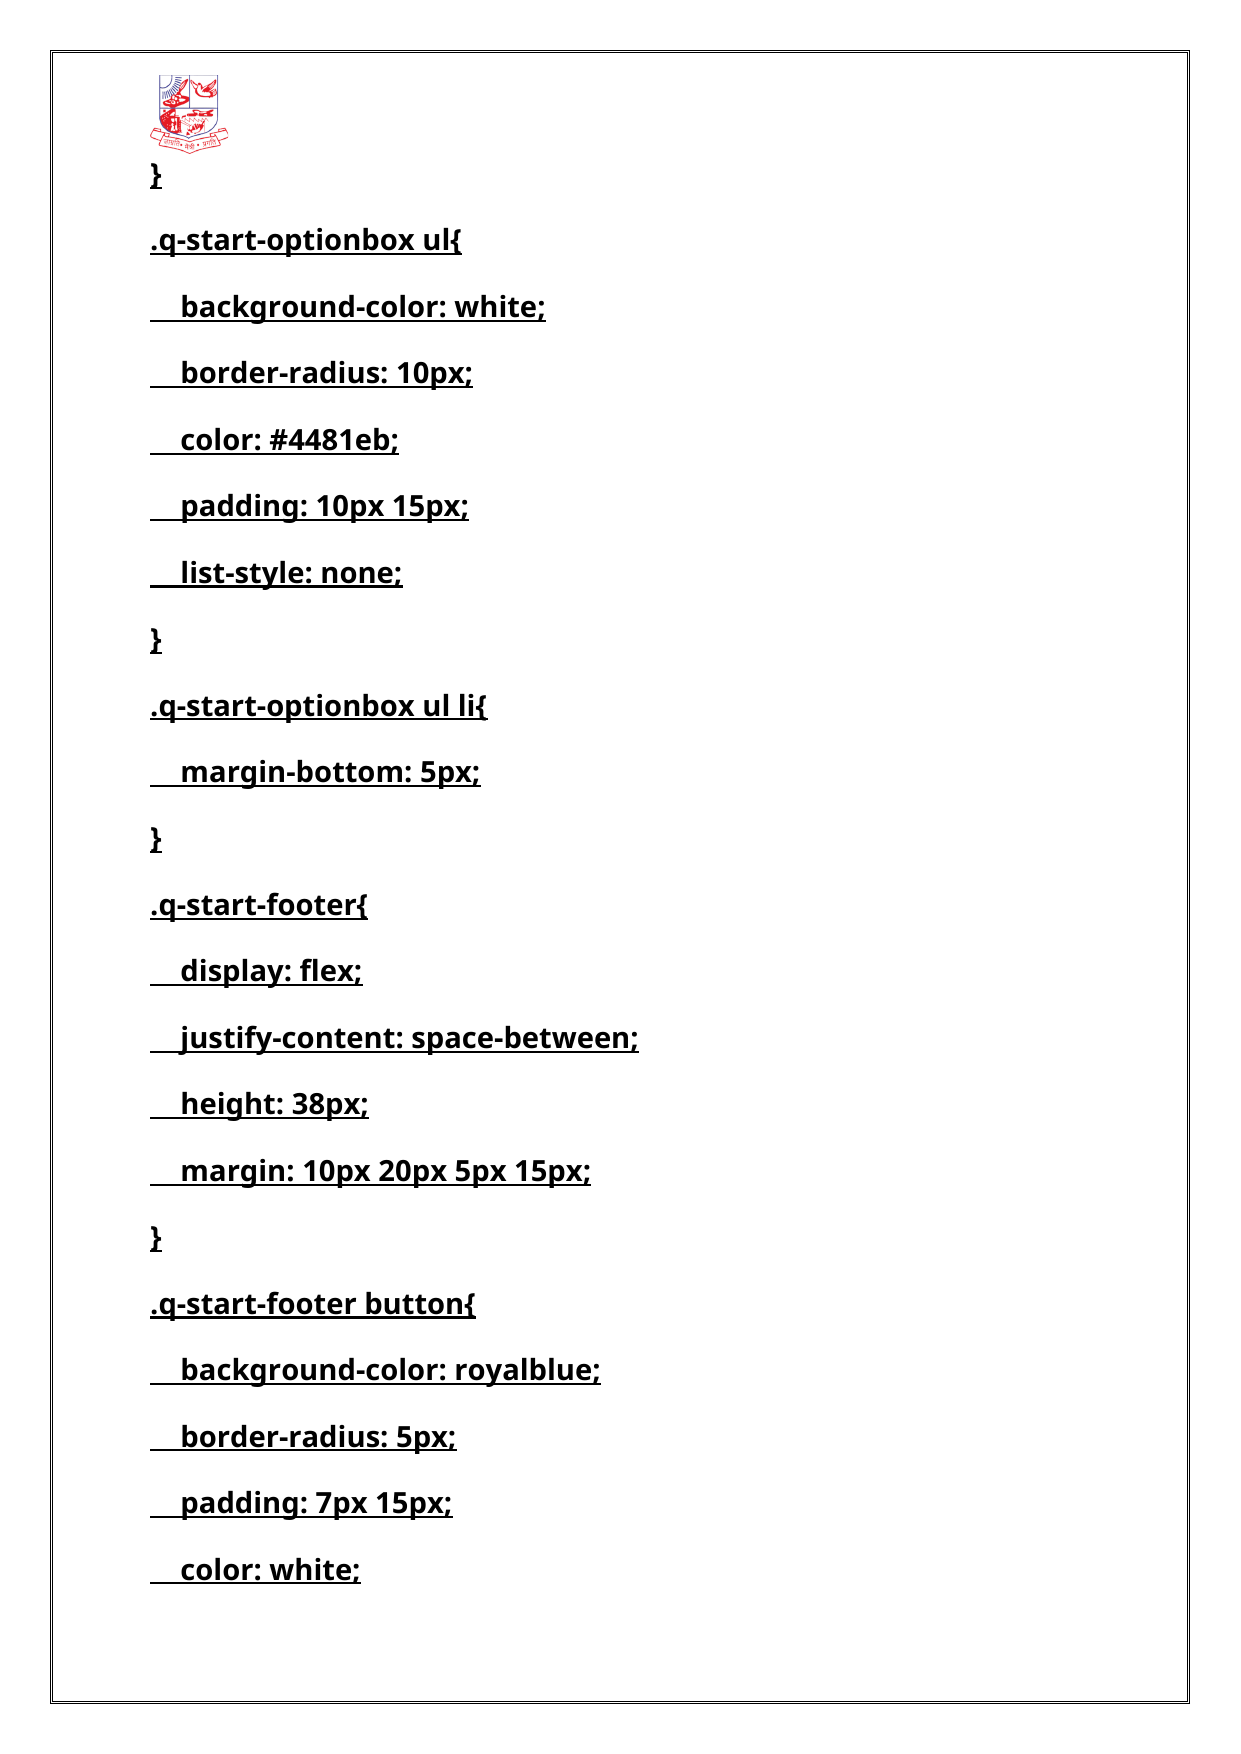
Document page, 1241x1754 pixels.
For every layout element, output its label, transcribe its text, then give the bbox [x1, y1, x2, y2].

text color: white; [150, 1549, 1090, 1588]
text padding: 7px 15px; [150, 1482, 1090, 1522]
text .q-start-footer button{ [150, 1283, 1090, 1323]
text color: #4481eb; [150, 419, 1090, 459]
text justify-content: space-between; [150, 1017, 1090, 1057]
text height: 38px; [150, 1083, 1090, 1123]
text list-style: none; [150, 552, 1090, 592]
text border-radius: 10px; [150, 352, 1090, 392]
picture [150, 75, 229, 154]
text margin-bottom: 5px; [150, 751, 1090, 791]
text .q-start-footer{ [150, 884, 1090, 924]
text background-color: royalblue; [150, 1349, 1090, 1389]
text } [150, 1216, 1090, 1256]
text .q-start-optionbox ul li{ [150, 685, 1090, 724]
text .q-start-optionbox ul{ [150, 219, 1090, 259]
text border-radius: 5px; [150, 1416, 1090, 1456]
text } [150, 153, 1090, 193]
text margin: 10px 20px 5px 15px; [150, 1150, 1090, 1190]
text } [150, 618, 1090, 658]
text padding: 10px 15px; [150, 485, 1090, 525]
text display: flex; [150, 951, 1090, 990]
text background-color: white; [150, 286, 1090, 326]
text } [150, 818, 1090, 857]
